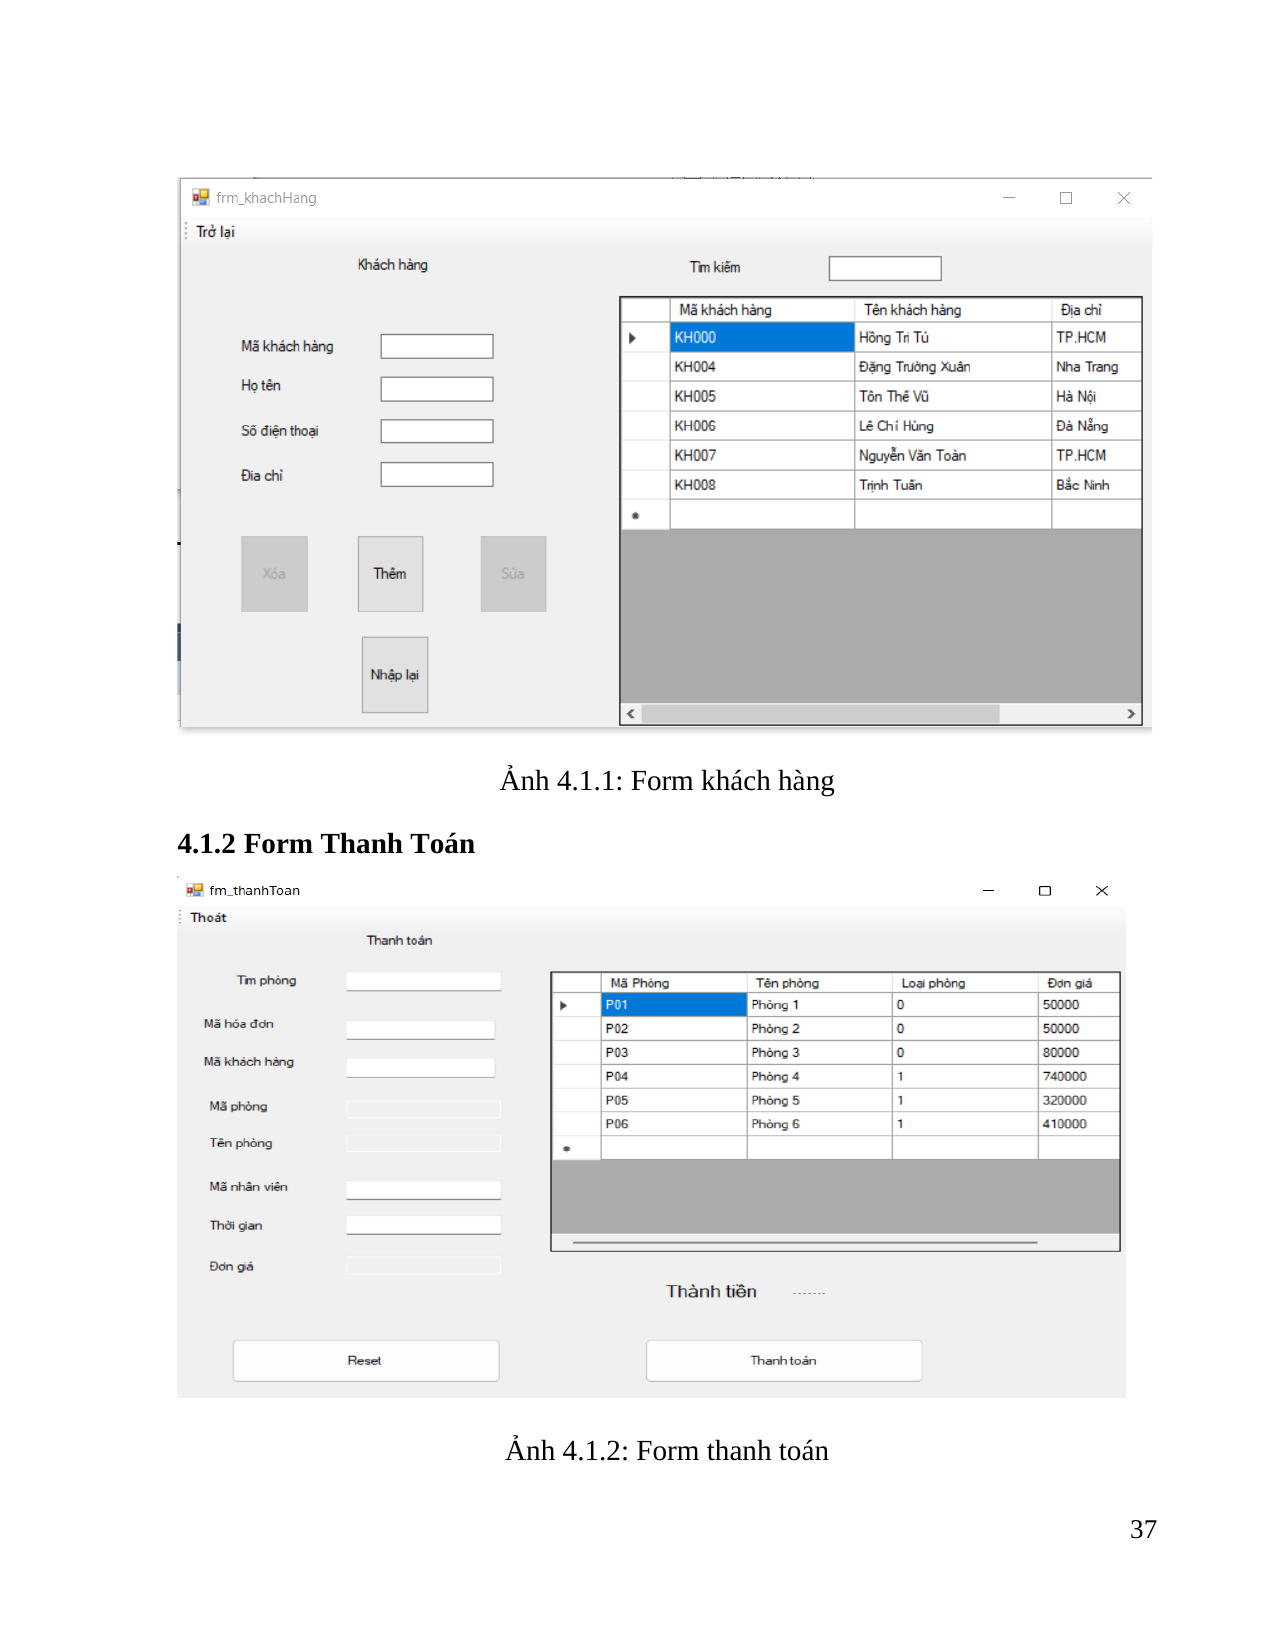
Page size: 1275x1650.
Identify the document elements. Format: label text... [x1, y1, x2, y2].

picture [177, 876, 1126, 1398]
text Ảnh 4.1.1: Form khách hàng [177, 763, 1157, 797]
subtitle 4.1.2 Form Thanh Toán [177, 826, 1157, 860]
text Ảnh 4.1.2: Form thanh toán [177, 1433, 1157, 1467]
picture [177, 177, 1153, 736]
